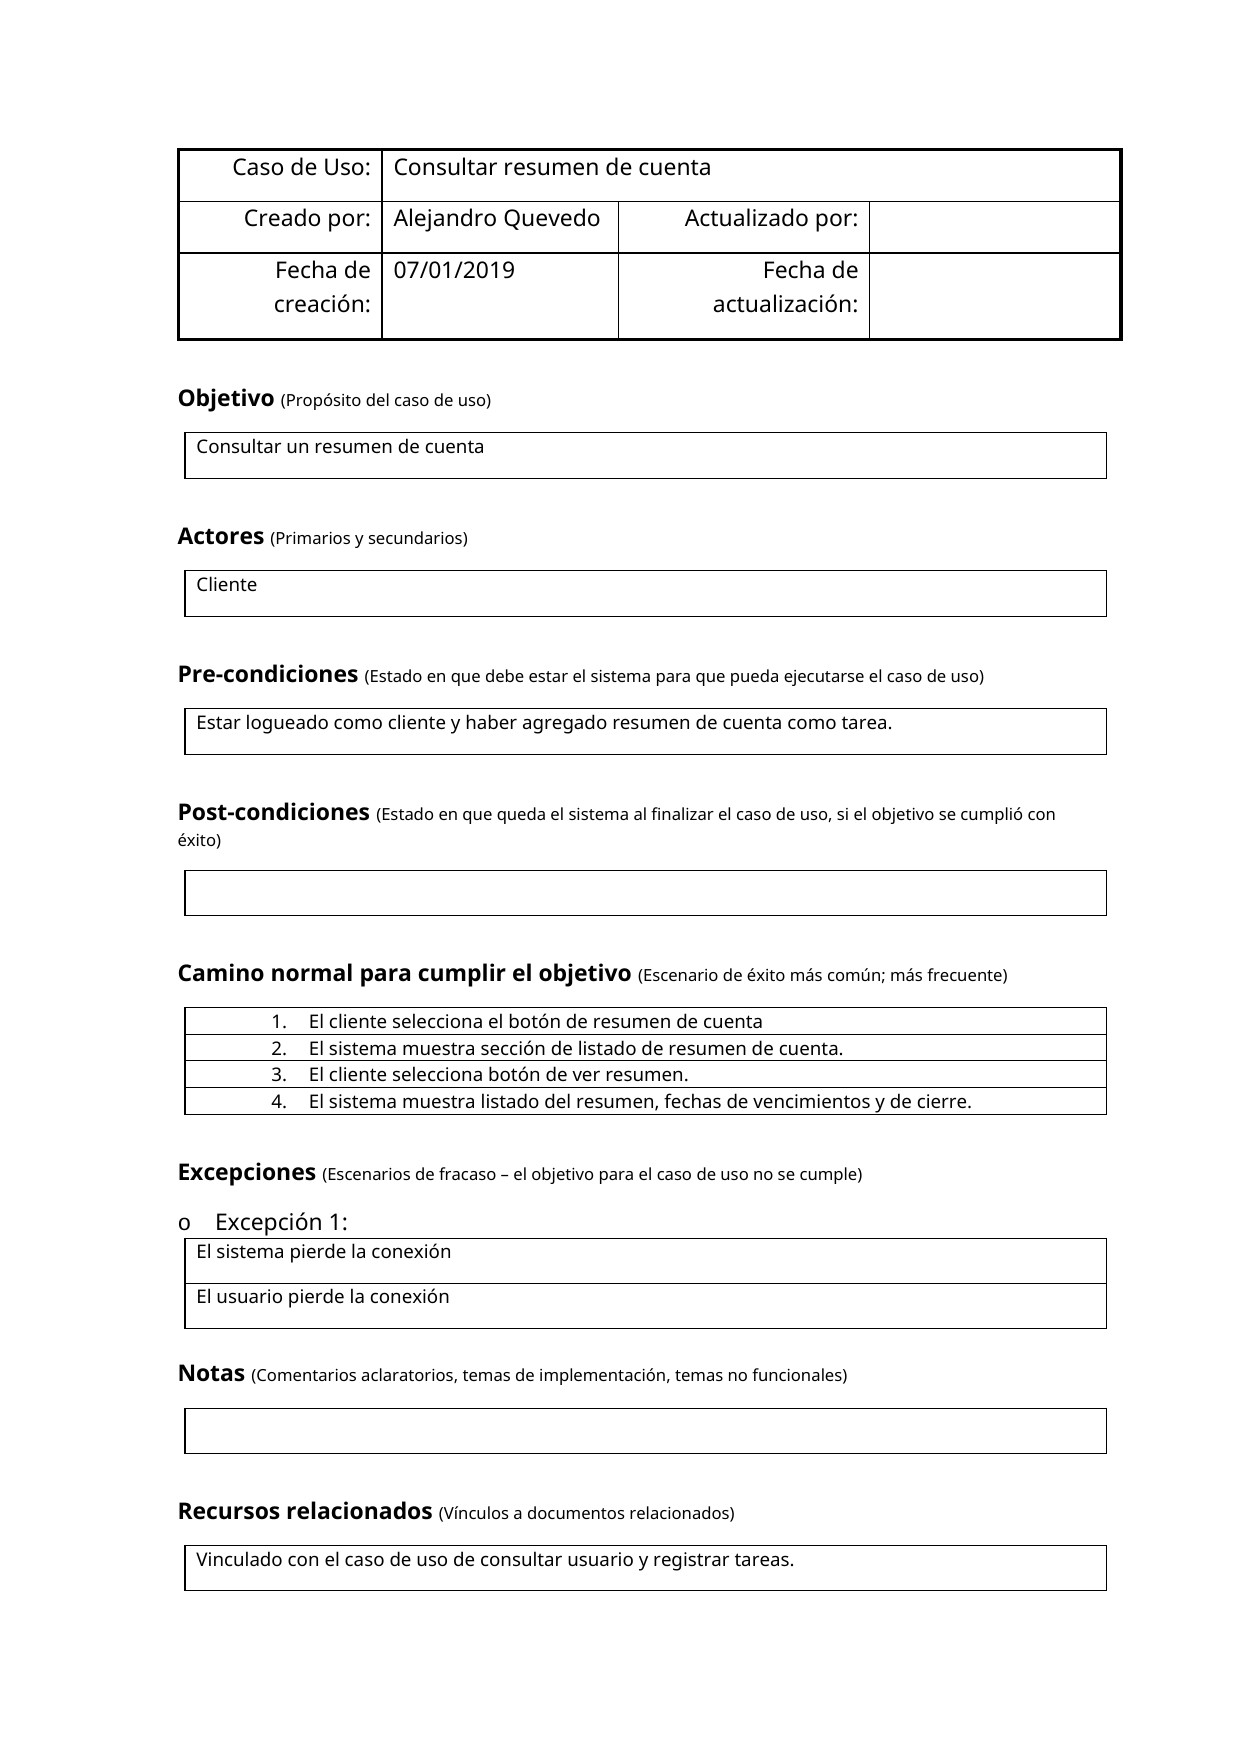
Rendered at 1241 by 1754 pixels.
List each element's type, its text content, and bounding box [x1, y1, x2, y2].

table_cell Fecha de actualización: [619, 254, 869, 338]
table_cell El sistema muestra sección de listado de resumen de cuenta. [186, 1035, 1106, 1060]
table_cell El sistema muestra listado del resumen, fechas de vencimientos y de cierre. [186, 1088, 1106, 1113]
table_header Estar logueado como cliente y haber agregado resumen de cuenta como tarea. [186, 709, 1106, 753]
table_header [186, 871, 1106, 915]
table_header Vinculado con el caso de uso de consultar usuario y registrar tareas. [186, 1546, 1106, 1590]
text Excepciones (Escenarios de fracaso – el objetivo para el caso de uso no se cumple) [177, 1156, 1063, 1187]
table_cell El cliente selecciona botón de ver resumen. [186, 1061, 1106, 1087]
table_cell Fecha de creación: [180, 254, 381, 338]
table_header [186, 1409, 1106, 1452]
list Excepción 1: [177, 1206, 1063, 1237]
table_cell [870, 202, 1119, 252]
text Camino normal para cumplir el objetivo (Escenario de éxito más común; más frecuente) [177, 957, 1063, 988]
table_cell Creado por: [180, 202, 381, 252]
table_header Caso de Uso: [180, 151, 381, 201]
text Actores (Primarios y secundarios) [177, 520, 1063, 551]
table_cell El usuario pierde la conexión [186, 1284, 1106, 1328]
text Recursos relacionados (Vínculos a documentos relacionados) [177, 1495, 1063, 1526]
table_cell [870, 254, 1119, 338]
table_header Consultar resumen de cuenta [383, 151, 1119, 201]
table_cell Alejandro Quevedo [383, 202, 618, 252]
text Pre-condiciones (Estado en que debe estar el sistema para que pueda ejecutarse el caso de uso) [177, 658, 1063, 689]
table_header Cliente [186, 571, 1106, 616]
table_cell 07/01/2019 [383, 254, 618, 338]
table_header El cliente selecciona el botón de resumen de cuenta [186, 1008, 1106, 1034]
text Notas (Comentarios aclaratorios, temas de implementación, temas no funcionales) [177, 1357, 1063, 1388]
text Post-condiciones (Estado en que queda el sistema al finalizar el caso de uso, si el objetivo se cumplió con éxito) [177, 796, 1063, 851]
table_cell Actualizado por: [619, 202, 869, 252]
table_header Consultar un resumen de cuenta [186, 433, 1106, 478]
table_header El sistema pierde la conexión [186, 1239, 1106, 1283]
text Objetivo (Propósito del caso de uso) [177, 382, 1063, 413]
